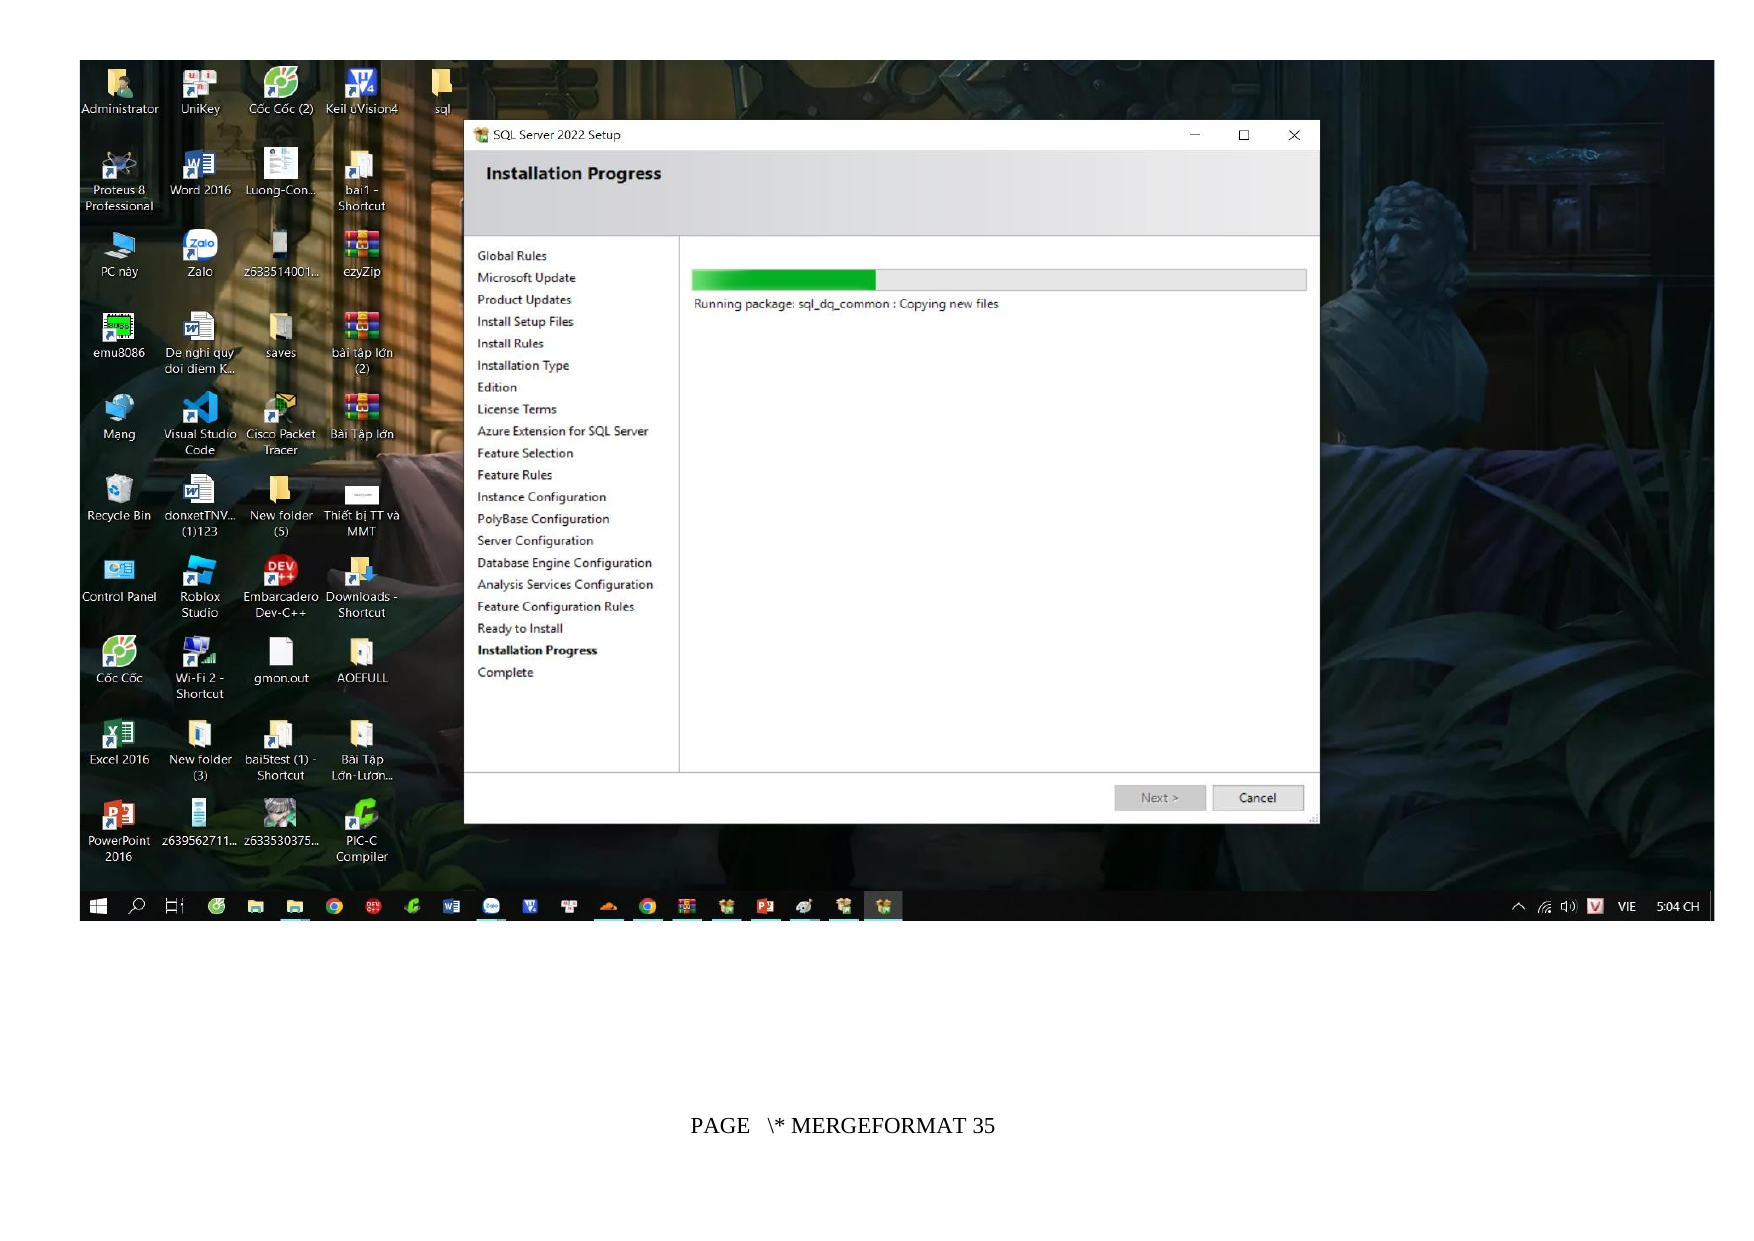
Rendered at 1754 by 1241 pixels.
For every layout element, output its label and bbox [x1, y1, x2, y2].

picture [79, 60, 1715, 921]
